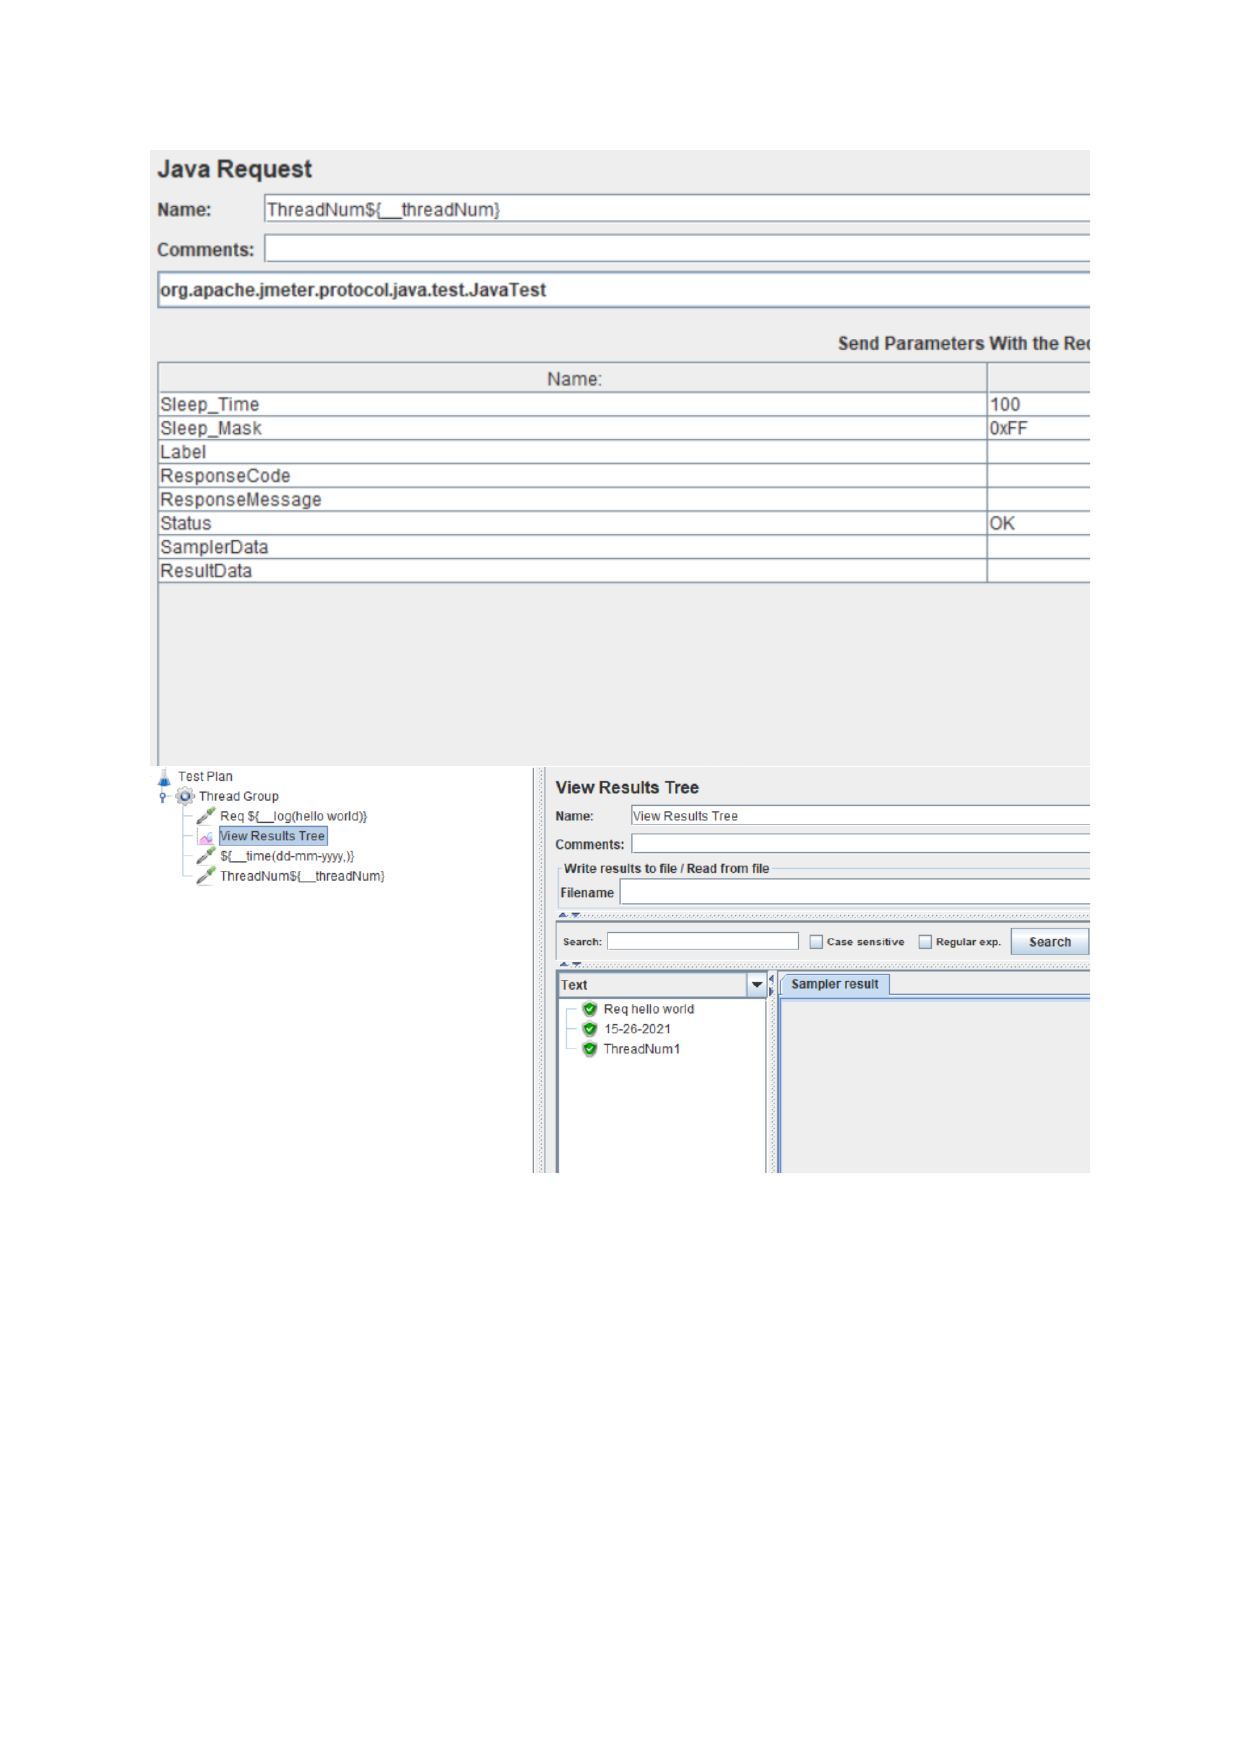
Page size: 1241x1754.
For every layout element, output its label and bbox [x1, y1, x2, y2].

picture [150, 150, 1091, 766]
picture [150, 767, 1091, 1173]
